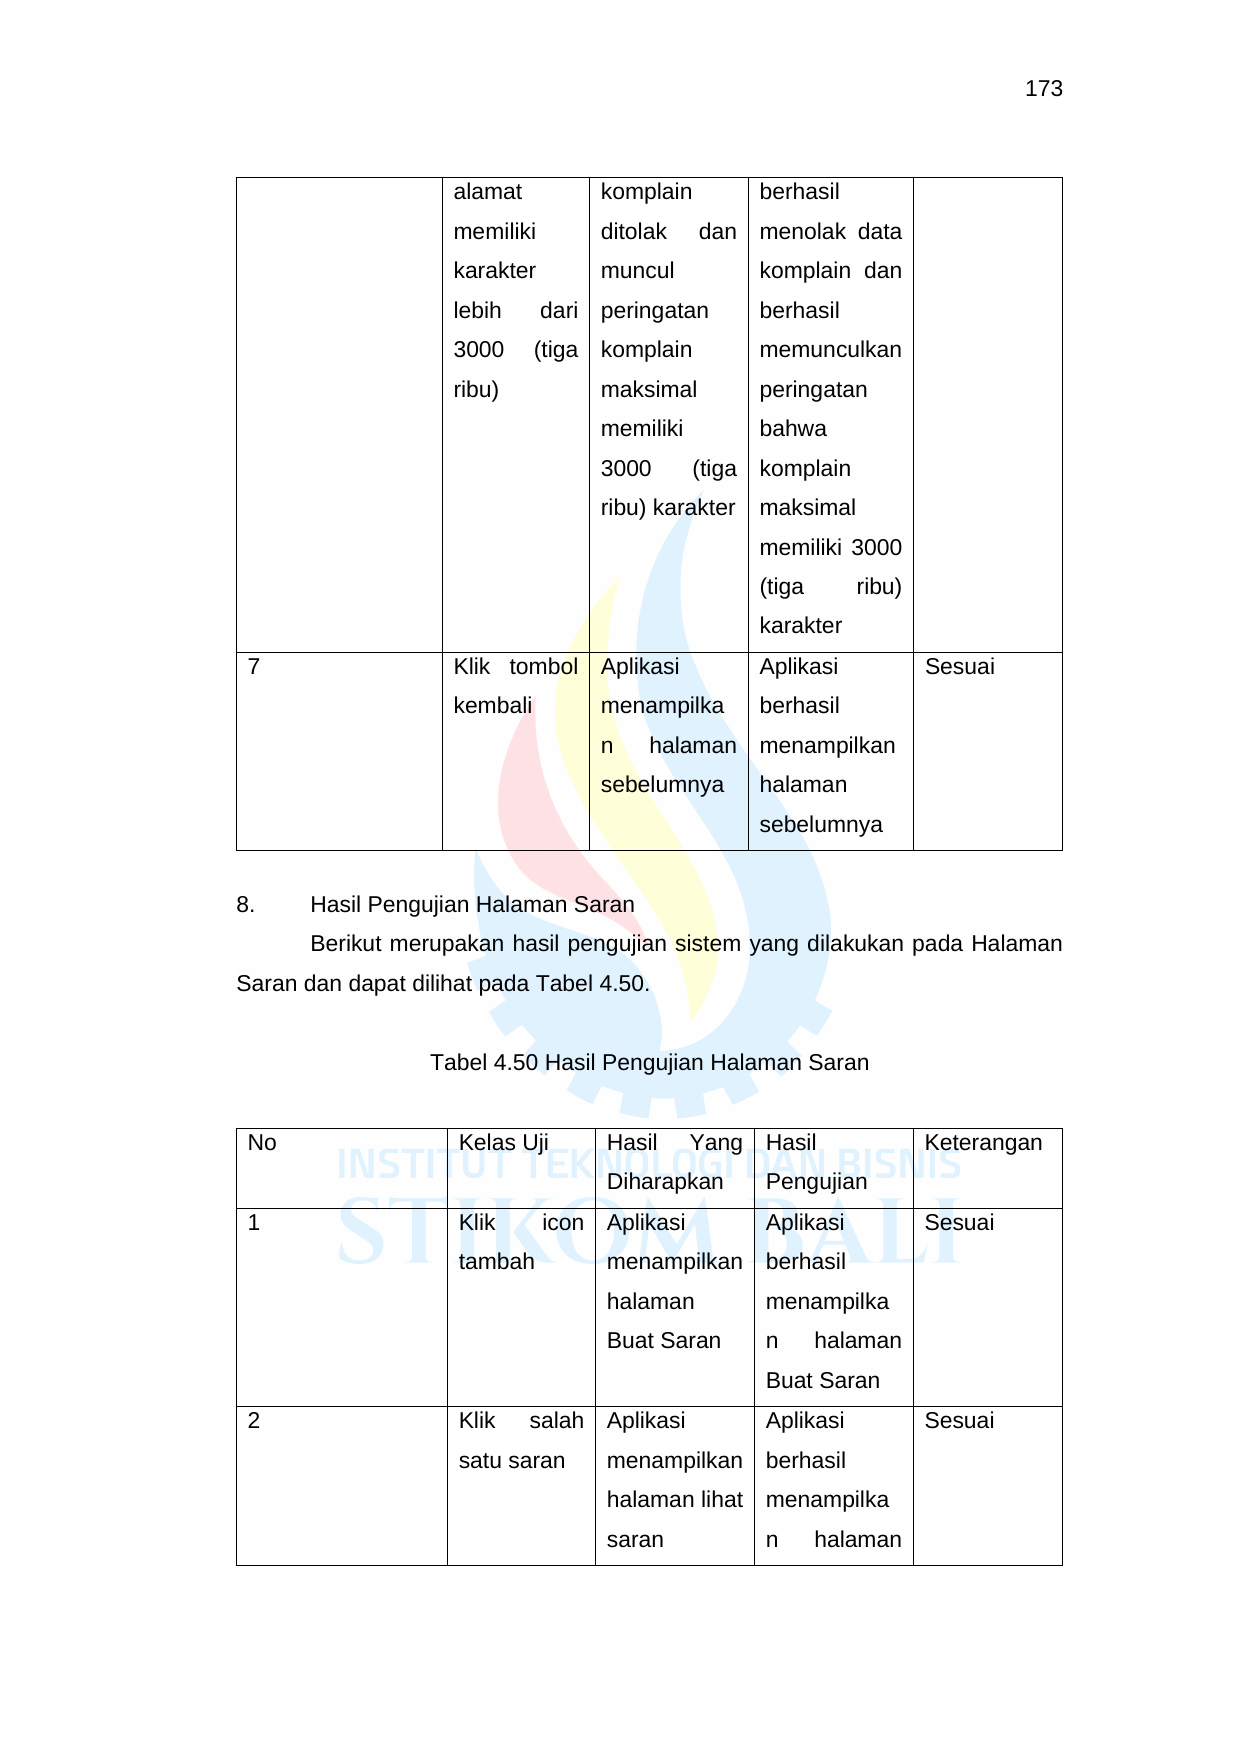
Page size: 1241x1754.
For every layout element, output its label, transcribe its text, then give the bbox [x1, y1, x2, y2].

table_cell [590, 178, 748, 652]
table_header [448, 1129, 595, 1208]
list Berikut merupakan hasil pengujian sistem yang dilakukan pada Halaman Saran dan dapat dilihat pada Tabel 4.50. [236, 930, 1063, 996]
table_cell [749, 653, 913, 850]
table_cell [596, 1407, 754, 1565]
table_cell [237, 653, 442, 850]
list Hasil Pengujian Halaman Saran [236, 891, 1063, 917]
text Tabel 4.50 Hasil Pengujian Halaman Saran [236, 1049, 1063, 1075]
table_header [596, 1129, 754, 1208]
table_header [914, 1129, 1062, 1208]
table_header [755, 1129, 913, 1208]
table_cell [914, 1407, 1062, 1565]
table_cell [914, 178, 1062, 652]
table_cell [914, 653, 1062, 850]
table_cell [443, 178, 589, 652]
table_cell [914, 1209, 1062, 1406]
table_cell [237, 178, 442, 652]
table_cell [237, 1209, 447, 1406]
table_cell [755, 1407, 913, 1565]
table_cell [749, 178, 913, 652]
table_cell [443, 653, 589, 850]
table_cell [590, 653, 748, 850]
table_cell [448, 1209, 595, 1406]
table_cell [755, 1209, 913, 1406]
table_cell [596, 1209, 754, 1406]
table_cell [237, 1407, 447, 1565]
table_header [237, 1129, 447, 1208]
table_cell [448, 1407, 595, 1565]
